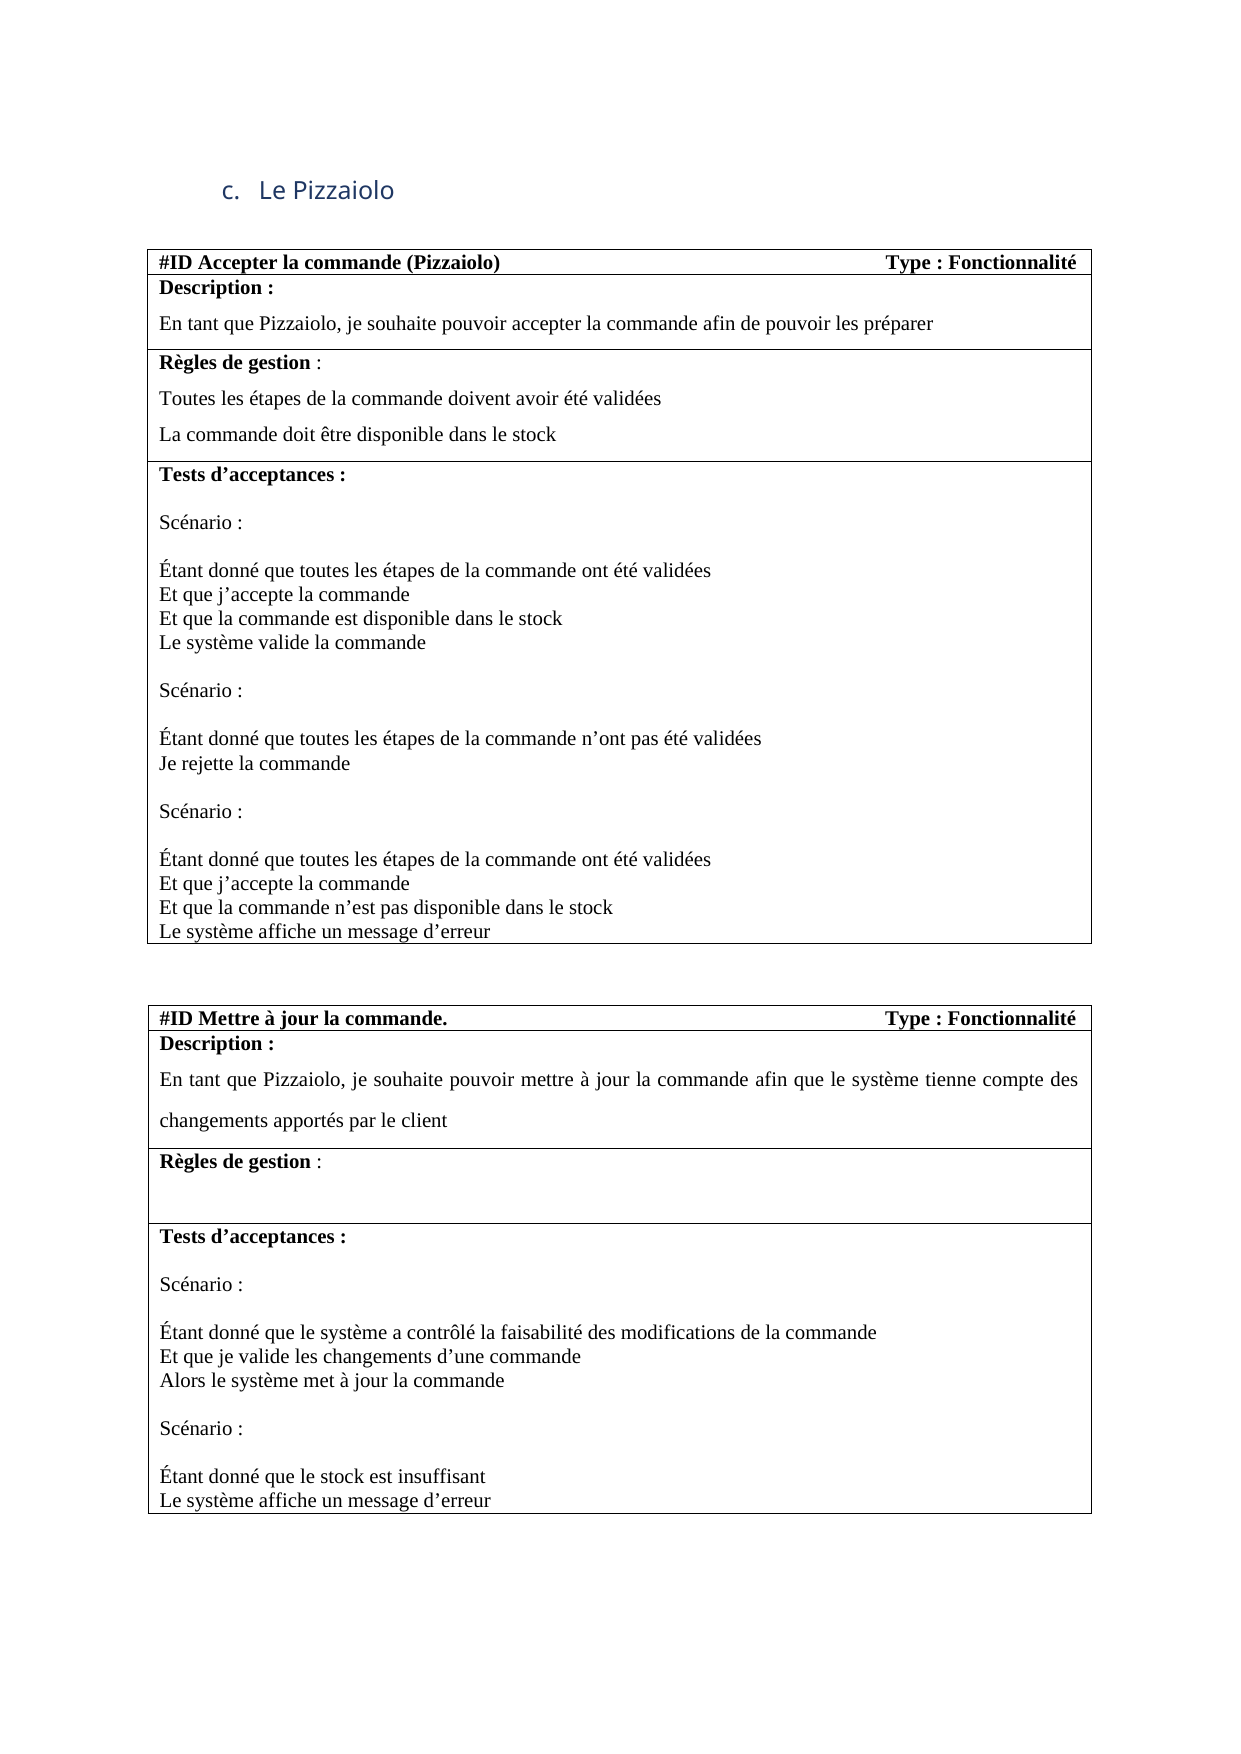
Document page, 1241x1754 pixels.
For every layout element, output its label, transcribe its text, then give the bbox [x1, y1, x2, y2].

table_cell Tests d’acceptances : Scénario : Étant donné que toutes les étapes de la commande ont été validées Et que j’accepte la commande Et que la commande est disponible dans le stock Le système valide la commande Scénario : Étant donné que toutes les étapes de la commande n’ont pas été validées Je rejette la commande Scénario : Étant donné que toutes les étapes de la commande ont été validées Et que j’accepte la commande Et que la commande n’est pas disponible dans le stock Le système affiche un message d’erreur [148, 462, 1091, 943]
table_cell Tests d’acceptances : Scénario : Étant donné que le système a contrôlé la faisabilité des modifications de la commande Et que je valide les changements d’une commande Alors le système met à jour la commande Scénario : Étant donné que le stock est insuffisant Le système affiche un message d’erreur [149, 1224, 1091, 1512]
table_cell Règles de gestion : Toutes les étapes de la commande doivent avoir été validées La commande doit être disponible dans le stock [148, 350, 1091, 461]
table_cell Règles de gestion : [149, 1149, 1091, 1223]
table_cell Description : En tant que Pizzaiolo, je souhaite pouvoir accepter la commande afin de pouvoir les préparer [148, 275, 1091, 349]
table_cell Description : En tant que Pizzaiolo, je souhaite pouvoir mettre à jour la commande afin que le système tienne compte des changements apportés par le client [149, 1031, 1091, 1148]
table_header #ID Accepter la commande (Pizzaiolo) Type : Fonctionnalité [148, 250, 1091, 274]
subtitle Le Pizzaiolo [221, 173, 1093, 207]
table_header #ID Mettre à jour la commande. Type : Fonctionnalité [149, 1006, 1091, 1030]
